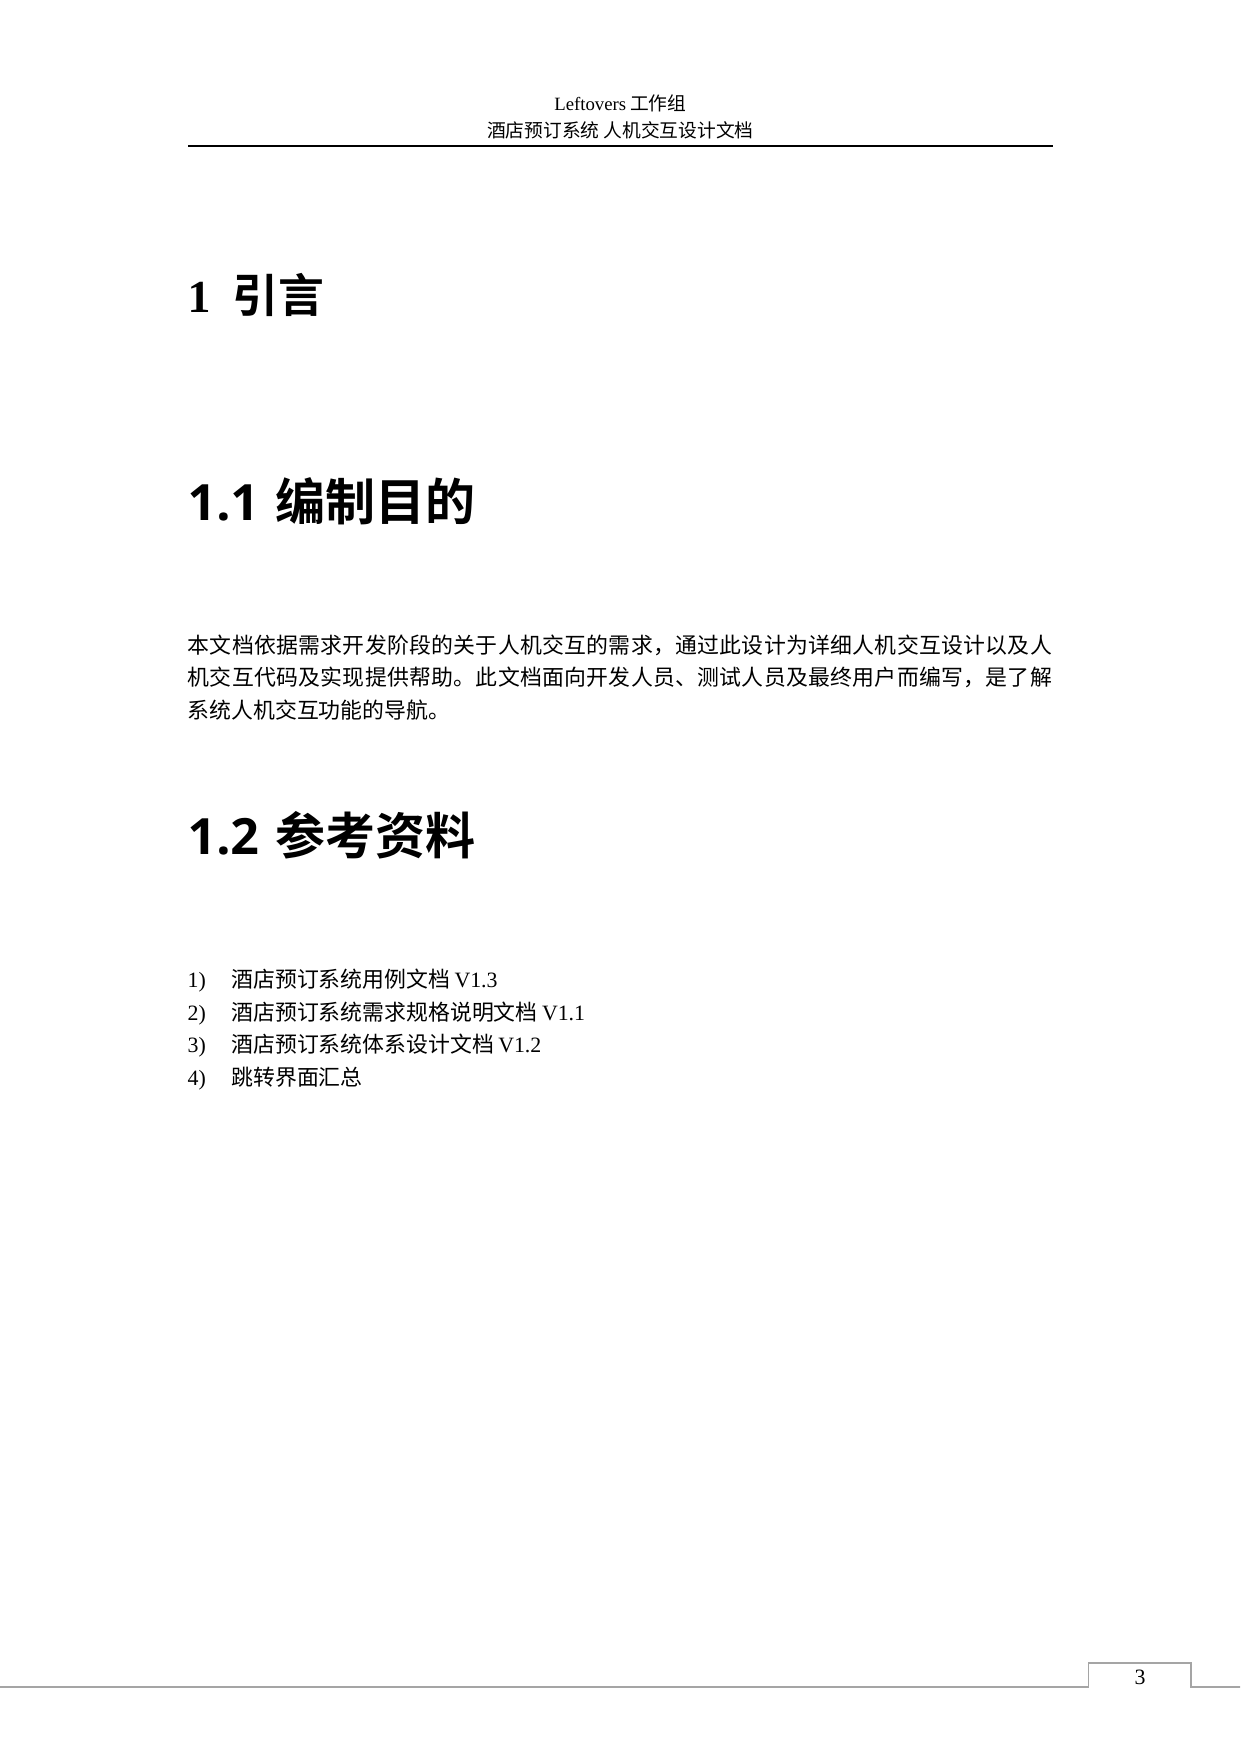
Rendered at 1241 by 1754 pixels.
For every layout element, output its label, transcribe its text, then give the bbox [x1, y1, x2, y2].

list 跳转界面汇总 [187, 1059, 1053, 1092]
subtitle 参考资料 [187, 784, 1053, 882]
list 酒店预订系统需求规格说明文档V1.1 [187, 994, 1053, 1027]
subtitle 编制目的 [187, 450, 1053, 547]
list 酒店预订系统用例文档V1.3 [187, 962, 1053, 994]
subtitle 引言 [187, 262, 1053, 327]
text 本文档依据需求开发阶段的关于人机交互的需求，通过此设计为详细人机交互设计以及人机交互代码及实现提供帮助。此文档面向开发人员、测试人员及最终用户而编写，是了解系统人机交互功能的导航。 [187, 627, 1053, 725]
list 酒店预订系统体系设计文档V1.2 [187, 1027, 1053, 1059]
